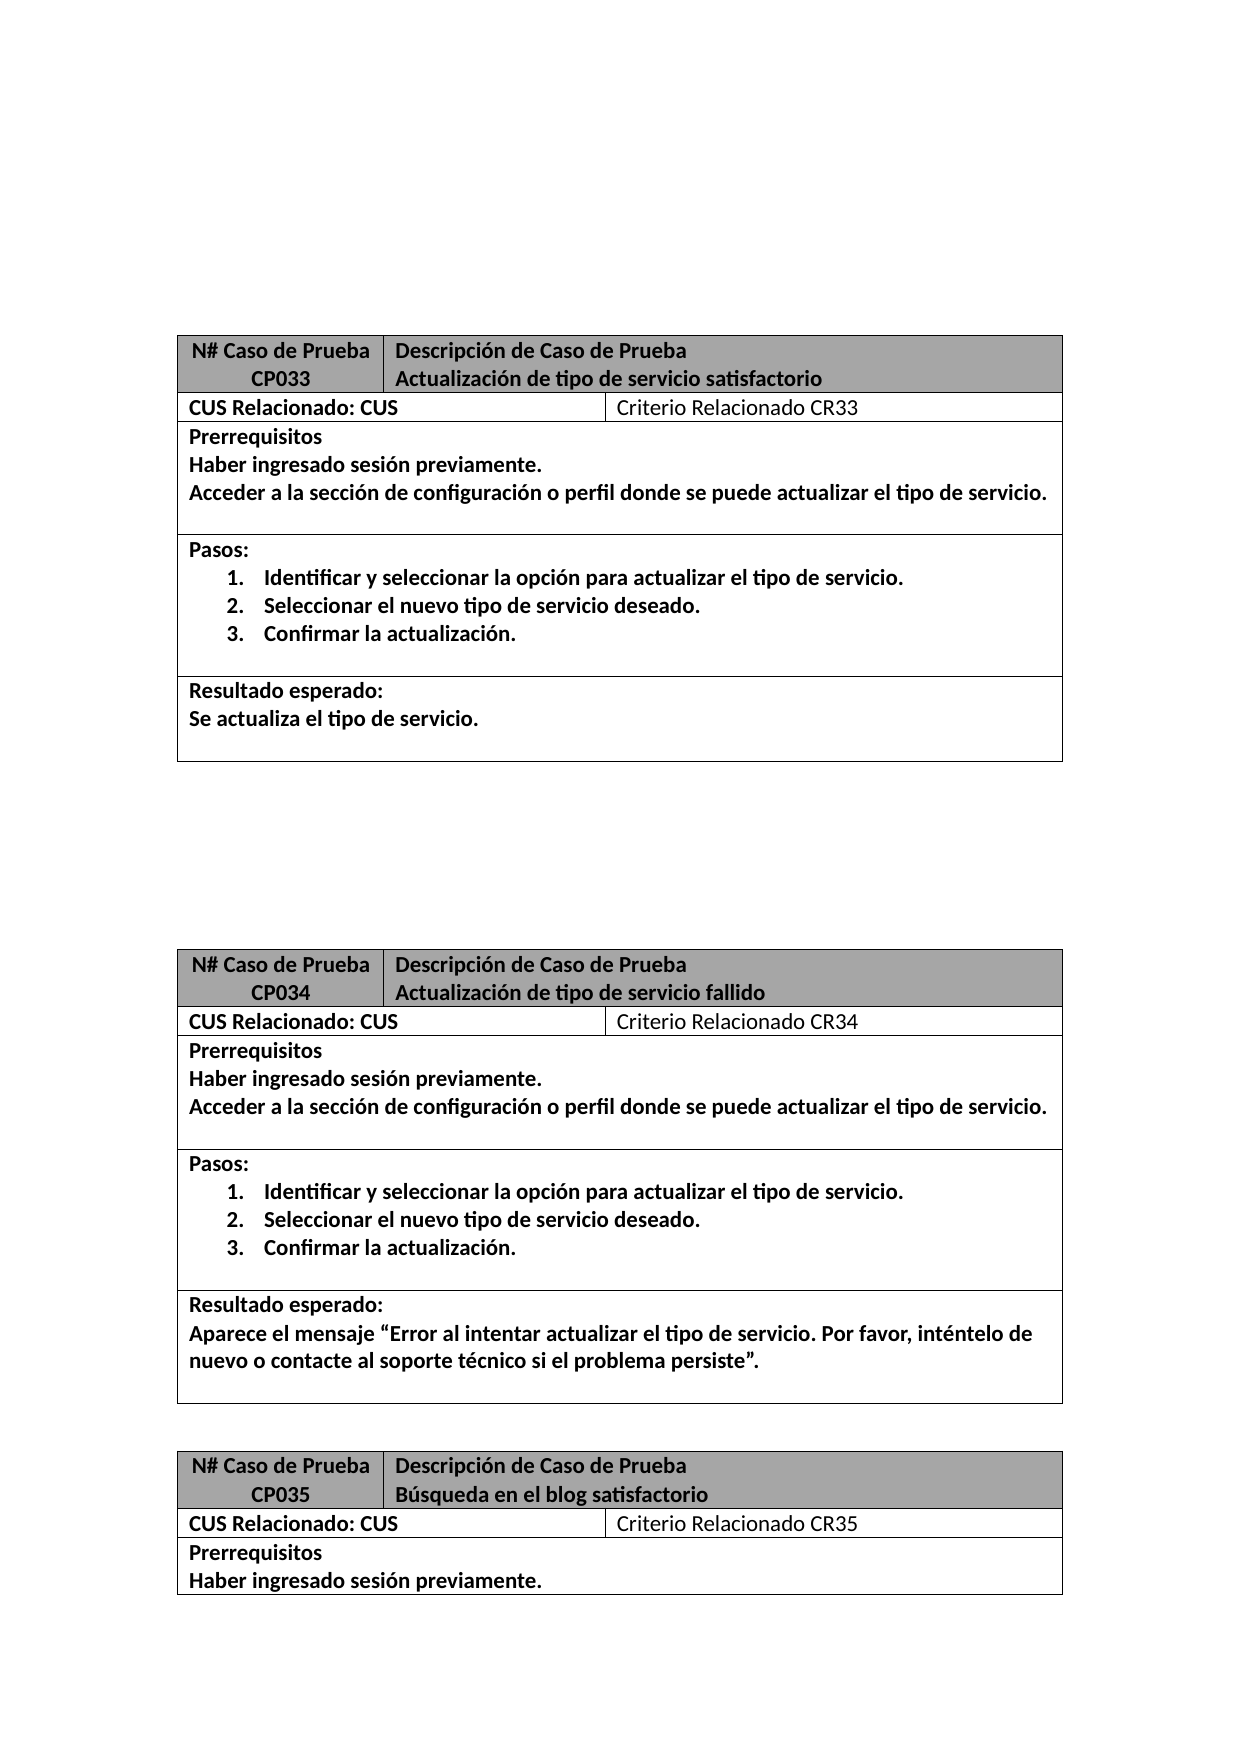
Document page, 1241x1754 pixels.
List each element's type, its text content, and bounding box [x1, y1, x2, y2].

table_cell CUS Relacionado: CUS [178, 1509, 605, 1537]
table_cell Prerrequisitos Haber ingresado sesión previamente. Acceder a la sección de configuración o perfil donde se puede actualizar el tipo de servicio. [178, 422, 1062, 534]
table_cell Criterio Relacionado CR34 [606, 1007, 1062, 1035]
table_cell CUS Relacionado: CUS [178, 1007, 605, 1035]
table_cell Pasos: Identificar y seleccionar la opción para actualizar el tipo de servicio. Seleccionar el nuevo tipo de servicio deseado. Confirmar la actualización. [178, 535, 1062, 676]
table_cell Criterio Relacionado CR33 [606, 393, 1062, 421]
table_cell Pasos: Identificar y seleccionar la opción para actualizar el tipo de servicio. Seleccionar el nuevo tipo de servicio deseado. Confirmar la actualización. [178, 1150, 1062, 1289]
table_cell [178, 1538, 1062, 1594]
table_header Descripción de Caso de Prueba Actualización de tipo de servicio satisfactorio [384, 336, 1062, 392]
table_cell Resultado esperado: Aparece el mensaje “Error al intentar actualizar el tipo de servicio. Por favor, inténtelo de nuevo o contacte al soporte técnico si el problema persiste”. [178, 1291, 1062, 1403]
table_cell CUS Relacionado: CUS [178, 393, 605, 421]
table_header N# Caso de Prueba CP035 [178, 1452, 383, 1508]
table_header N# Caso de Prueba CP033 [178, 336, 383, 392]
table_header Descripción de Caso de Prueba Búsqueda en el blog satisfactorio [384, 1452, 1062, 1508]
table_cell Resultado esperado: Se actualiza el tipo de servicio. [178, 677, 1062, 761]
table_header N# Caso de Prueba CP034 [178, 950, 383, 1006]
table_header Descripción de Caso de Prueba Actualización de tipo de servicio fallido [384, 950, 1062, 1006]
table_cell Prerrequisitos Haber ingresado sesión previamente. Acceder a la sección de configuración o perfil donde se puede actualizar el tipo de servicio. [178, 1036, 1062, 1148]
table_cell Criterio Relacionado CR35 [606, 1509, 1062, 1537]
